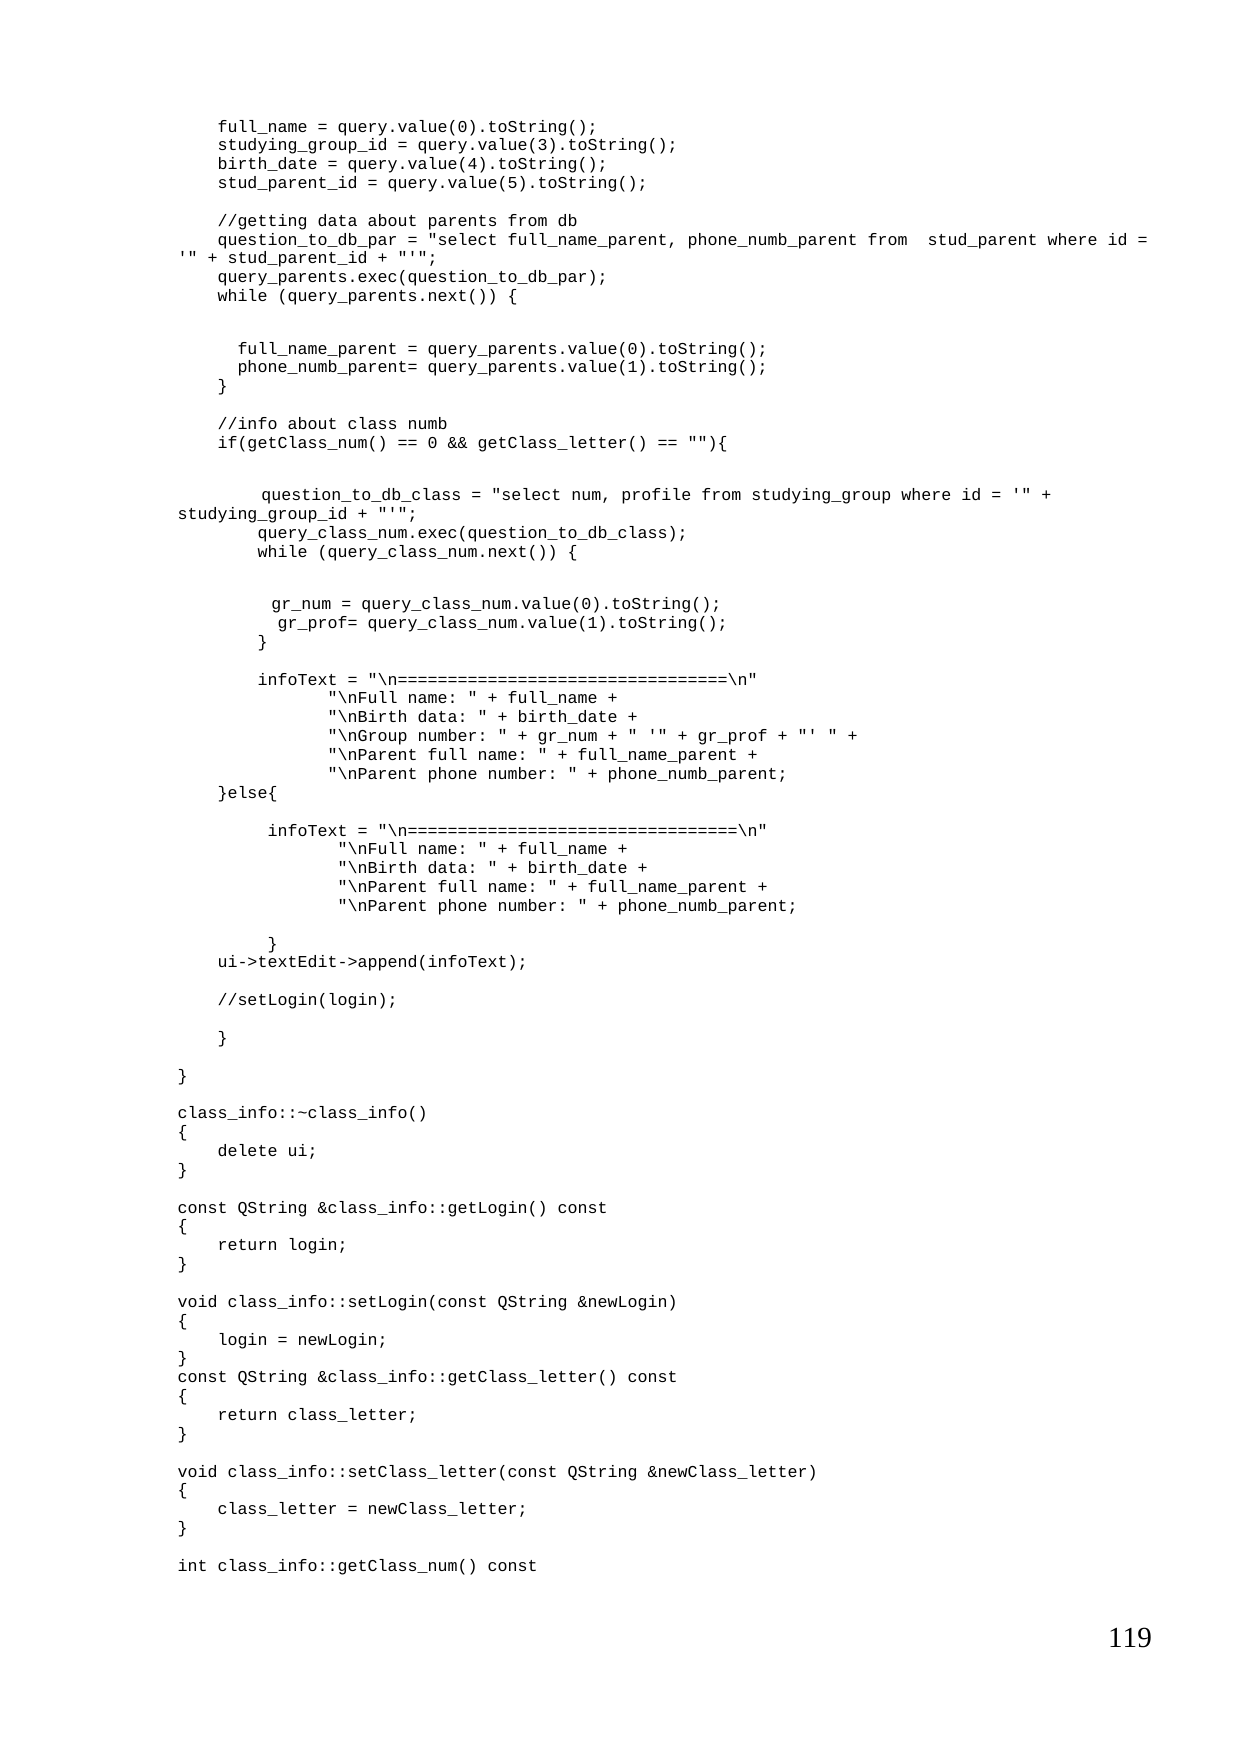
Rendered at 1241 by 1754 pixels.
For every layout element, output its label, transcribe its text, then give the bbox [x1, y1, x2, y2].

text query_parents.exec(question_to_db_par); [177, 269, 1152, 288]
text const QString &class_info::getLogin() const [177, 1199, 1152, 1218]
text int class_info::getClass_num() const [177, 1557, 1152, 1576]
text full_name = query.value(0).toString(); [177, 118, 1152, 137]
text while (query_parents.next()) { [177, 288, 1152, 307]
text delete ui; [177, 1143, 1152, 1161]
text void class_info::setClass_letter(const QString &newClass_letter) [177, 1463, 1152, 1482]
text "\nParent phone number: " + phone_numb_parent; [177, 766, 1152, 784]
text question_to_db_par = "select full_name_parent, phone_numb_parent from stud_parent where id = '" + stud_parent_id + "'"; [177, 231, 1152, 269]
text } [177, 935, 1152, 954]
text return login; [177, 1237, 1152, 1256]
text { [177, 1124, 1152, 1143]
text void class_info::setLogin(const QString &newLogin) [177, 1293, 1152, 1312]
text class_info::~class_info() [177, 1105, 1152, 1124]
text //info about class numb [177, 416, 1152, 434]
text } [177, 378, 1152, 397]
text "\nParent full name: " + full_name_parent + [177, 747, 1152, 766]
text question_to_db_class = "select num, profile from studying_group where id = '" + studying_group_id + "'"; [177, 487, 1152, 524]
text class_letter = newClass_letter; [177, 1501, 1152, 1520]
text gr_num = query_class_num.value(0).toString(); [177, 596, 1152, 615]
text //setLogin(login); [177, 992, 1152, 1011]
text const QString &class_info::getClass_letter() const [177, 1369, 1152, 1388]
text } [177, 1029, 1152, 1048]
text } [177, 1425, 1152, 1444]
text } [177, 1067, 1152, 1086]
text "\nParent phone number: " + phone_numb_parent; [177, 897, 1152, 916]
text } [177, 1350, 1152, 1369]
text "\nFull name: " + full_name + [177, 690, 1152, 709]
text "\nBirth data: " + birth_date + [177, 709, 1152, 728]
text } [177, 1256, 1152, 1274]
text } [177, 1520, 1152, 1538]
text "\nBirth data: " + birth_date + [177, 860, 1152, 879]
text query_class_num.exec(question_to_db_class); [177, 524, 1152, 543]
text if(getClass_num() == 0 && getClass_letter() == ""){ [177, 434, 1152, 453]
text "\nGroup number: " + gr_num + " '" + gr_prof + "' " + [177, 728, 1152, 747]
text }else{ [177, 784, 1152, 803]
text infoText = "\n=================================\n" [177, 671, 1152, 690]
text return class_letter; [177, 1407, 1152, 1425]
text } [177, 633, 1152, 652]
text birth_date = query.value(4).toString(); [177, 156, 1152, 175]
text login = newLogin; [177, 1331, 1152, 1350]
text full_name_parent = query_parents.value(0).toString(); [177, 340, 1152, 359]
text ui->textEdit->append(infoText); [177, 954, 1152, 973]
text { [177, 1482, 1152, 1501]
text { [177, 1312, 1152, 1331]
text "\nParent full name: " + full_name_parent + [177, 879, 1152, 897]
text studying_group_id = query.value(3).toString(); [177, 137, 1152, 156]
text infoText = "\n=================================\n" [177, 822, 1152, 841]
text gr_prof= query_class_num.value(1).toString(); [177, 615, 1152, 633]
text phone_numb_parent= query_parents.value(1).toString(); [177, 359, 1152, 378]
text { [177, 1388, 1152, 1407]
text stud_parent_id = query.value(5).toString(); [177, 175, 1152, 193]
text } [177, 1161, 1152, 1180]
text while (query_class_num.next()) { [177, 543, 1152, 562]
text "\nFull name: " + full_name + [177, 841, 1152, 860]
text //getting data about parents from db [177, 212, 1152, 231]
text { [177, 1218, 1152, 1237]
